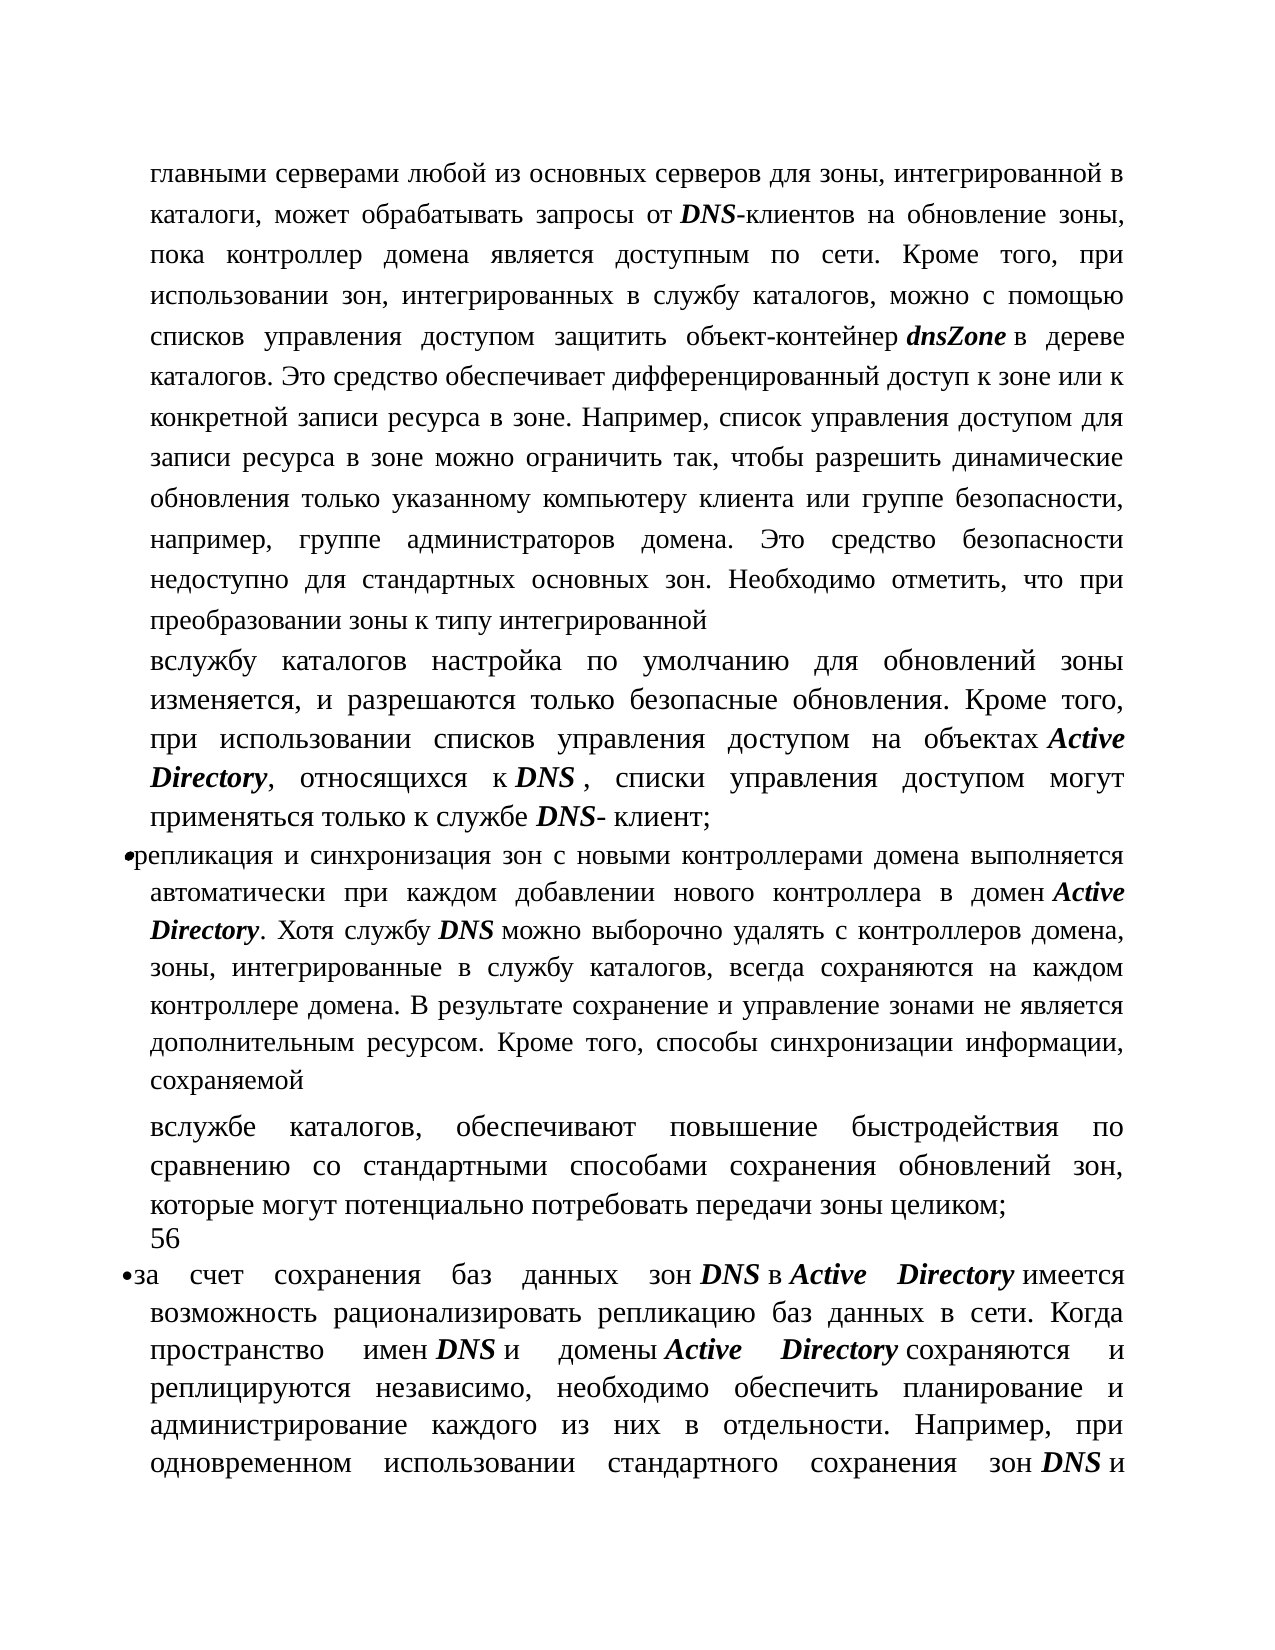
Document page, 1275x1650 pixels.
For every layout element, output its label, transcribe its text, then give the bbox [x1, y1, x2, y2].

text вслужбу каталогов настройка по умолчанию для обновлений зоны изменяется, и разрешаются только безопасные обновления. Кроме того, при использовании списков управления доступом на объектах Active Directory, относящихся к DNS , списки управления доступом могут применяться только к службе DNS- клиент; [150, 639, 1125, 834]
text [150, 150, 1125, 637]
text 56 [150, 1222, 1125, 1255]
text ∙репликация и синхронизация зон с новыми контроллерами домена выполняется автоматически при каждом добавлении нового контроллера в домен Active Directory. Хотя службу DNS можно выборочно удалять с контроллеров домена, зоны, интегрированные в службу каталогов, всегда сохраняются на каждом контроллере домена. В результате сохранение и управление зонами не является дополнительным ресурсом. Кроме того, способы синхронизации информации, сохраняемой [120, 834, 1125, 1097]
text вслужбе каталогов, обеспечивают повышение быстродействия по сравнению со стандартными способами сохранения обновлений зон, которые могут потенциально потребовать передачи зоны целиком; [150, 1105, 1125, 1222]
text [120, 1255, 1125, 1480]
